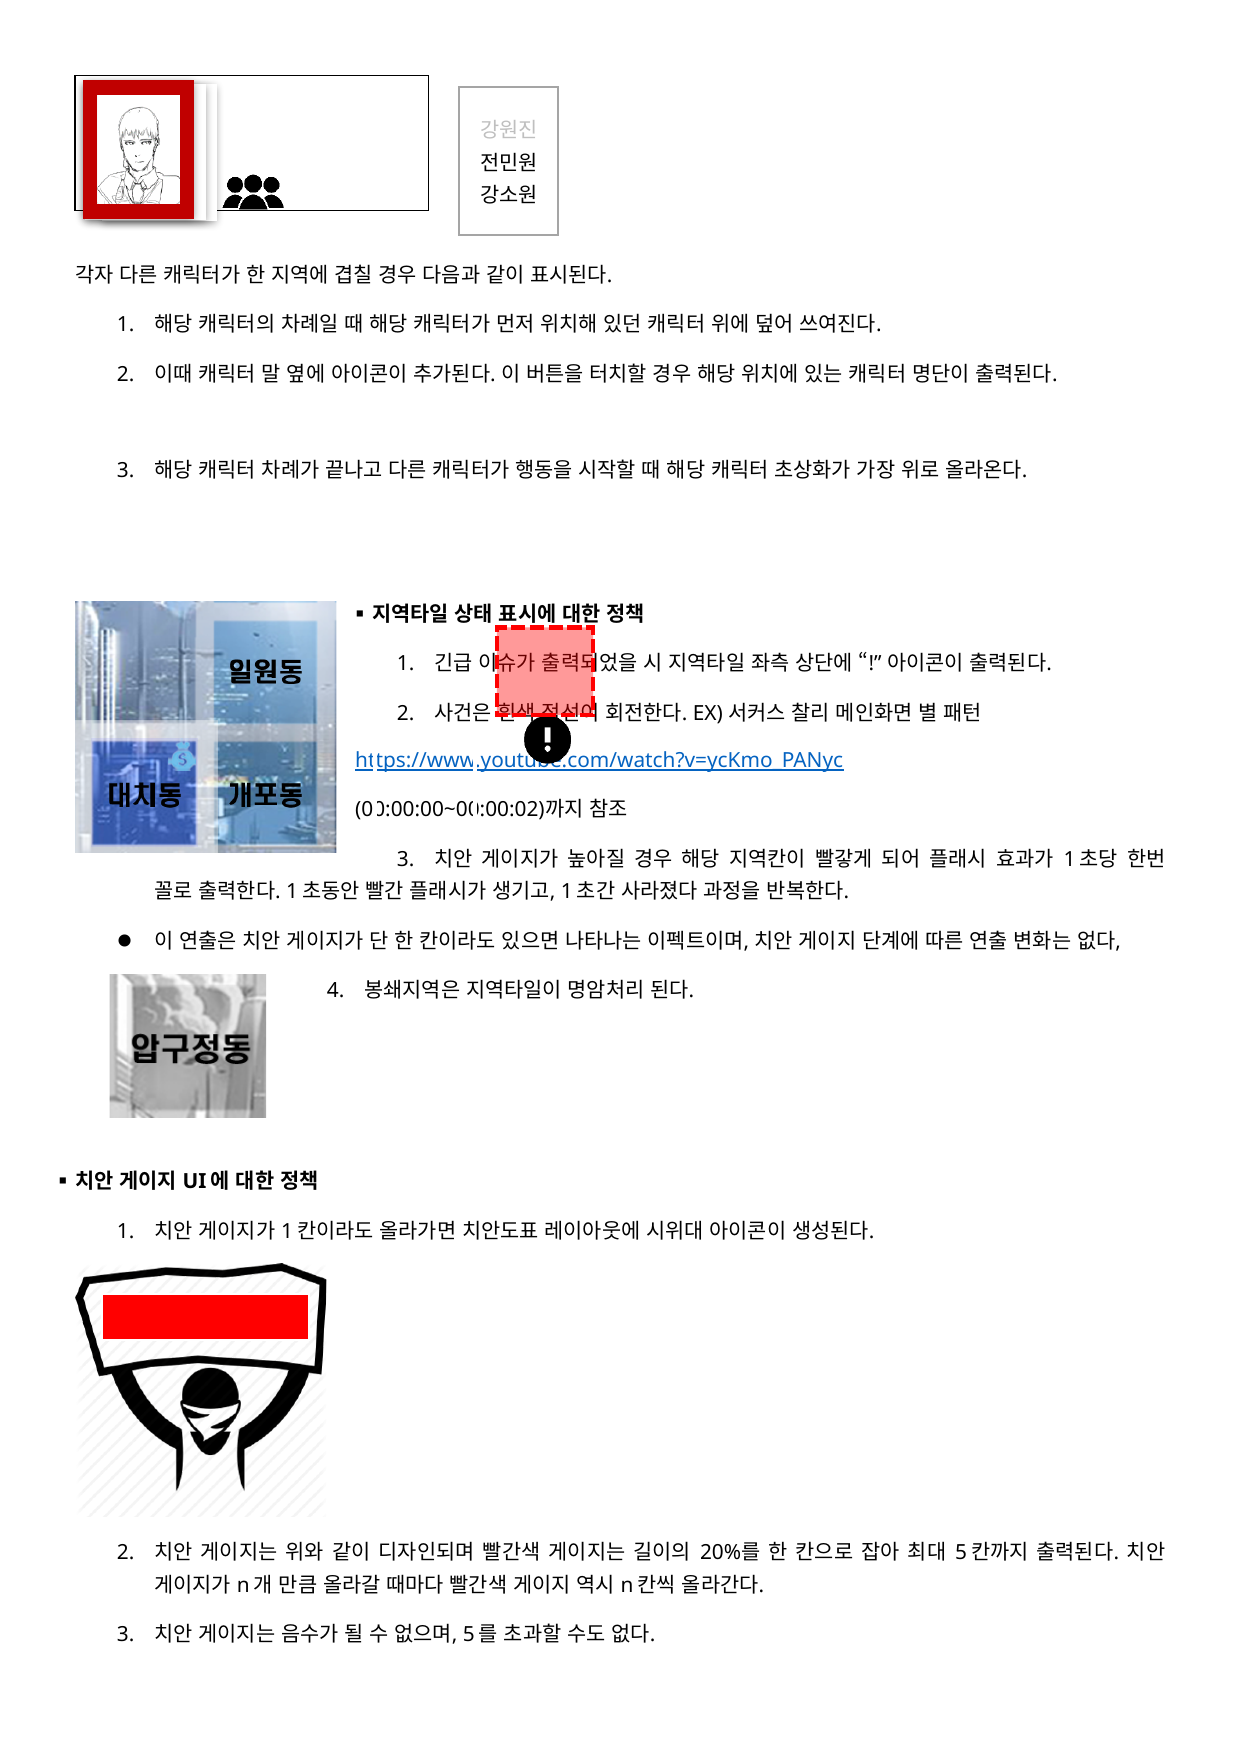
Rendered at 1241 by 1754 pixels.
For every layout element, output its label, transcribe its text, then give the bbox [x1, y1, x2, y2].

list 치안 게이지는 위와 같이 디자인되며 빨간색 게이지는 길이의 20%를 한 칸으로 잡아 최대 5칸까지 출력된다. 치안 게이지가 n개 만큼 올라갈 때마다 빨간색 게이지 역시 n칸씩 올라간다. [117, 1535, 1165, 1598]
text (00:00:00~00:00:02)까지 참조 [477, 793, 1165, 823]
picture [109, 974, 267, 1118]
list 해당 캐릭터의 차례일 때 해당 캐릭터가 먼저 위치해 있던 캐릭터 위에 덮어 쓰여진다. [117, 307, 1165, 338]
table_cell [76, 76, 428, 210]
text (00:00:00~00:00:02)까지 참조 [377, 793, 473, 823]
picture [222, 173, 285, 210]
list 이 연출은 치안 게이지가 단 한 칸이라도 있으면 나타나는 이펙트이며, 치안 게이지 단계에 따른 연출 변화는 없다, [117, 924, 1165, 954]
list 긴급 이슈가 출력되었을 시 지역타일 좌측 상단에 “!” 아이콘이 출력된다. [337, 647, 496, 677]
text 지역타일 상태 표시에 대한 정책 [58, 597, 1165, 628]
picture [75, 1263, 327, 1517]
list 해당 캐릭터 차례가 끝나고 다른 캐릭터가 행동을 시작할 때 해당 캐릭터 초상화가 가장 위로 올라온다. [117, 453, 1165, 484]
text 각자 다른 캐릭터가 한 지역에 겹칠 경우 다음과 같이 표시된다. [75, 258, 1165, 288]
list 치안 게이지가 높아질 경우 해당 지역칸이 빨갛게 되어 플래시 효과가 1초당 한번 꼴로 출력한다. 1초동안 빨간 플래시가 생기고, 1초간 사라졌다 과정을 반복한다. [117, 842, 1165, 905]
picture [75, 601, 337, 853]
picture [97, 95, 180, 204]
text 치안 게이지 UI에 대한 정책 [58, 1165, 1165, 1195]
list 치안 게이지는 음수가 될 수 없으며, 5를 초과할 수도 없다. [117, 1617, 1165, 1648]
list 봉쇄지역은 지역타일이 명암처리 된다. [117, 973, 1165, 1004]
list 사건은 흰색 점선이 회전한다. EX) 서커스 찰리 메인화면 별 패턴 [572, 696, 1165, 726]
list 사건은 흰색 점선이 회전한다. EX) 서커스 찰리 메인화면 별 패턴 [337, 696, 523, 726]
picture [523, 715, 572, 764]
list 긴급 이슈가 출력되었을 시 지역타일 좌측 상단에 “!” 아이콘이 출력된다. [594, 647, 1165, 677]
list 이때 캐릭터 말 옆에 아이콘이 추가된다. 이 버튼을 터치할 경우 해당 위치에 있는 캐릭터 명단이 출력된다. [117, 357, 1165, 387]
list 치안 게이지가 1칸이라도 올라가면 치안도표 레이아웃에 시위대 아이콘이 생성된다. [117, 1214, 1165, 1244]
text https://www.youtube.com/watch?v=ycKmo_PANyc [477, 745, 1165, 774]
